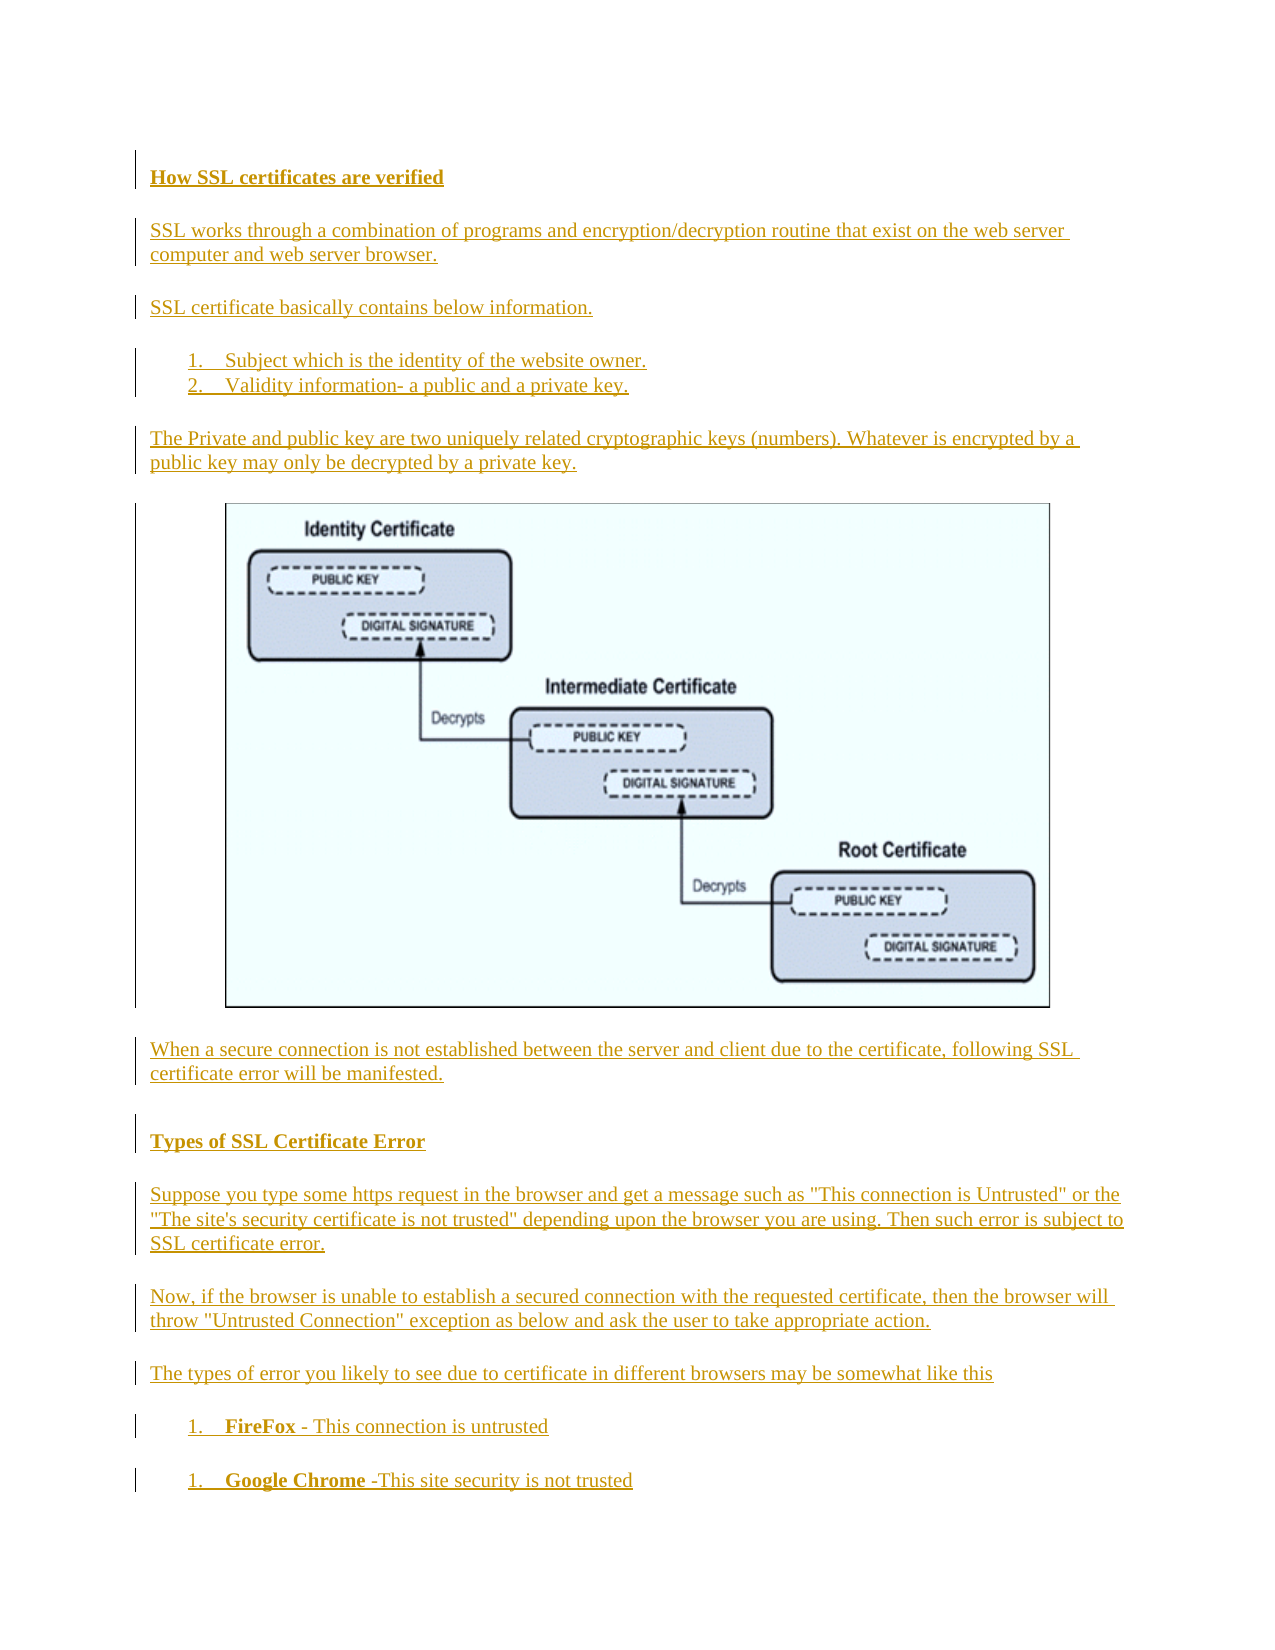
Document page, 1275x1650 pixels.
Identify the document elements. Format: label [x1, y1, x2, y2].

picture [225, 503, 1050, 1008]
